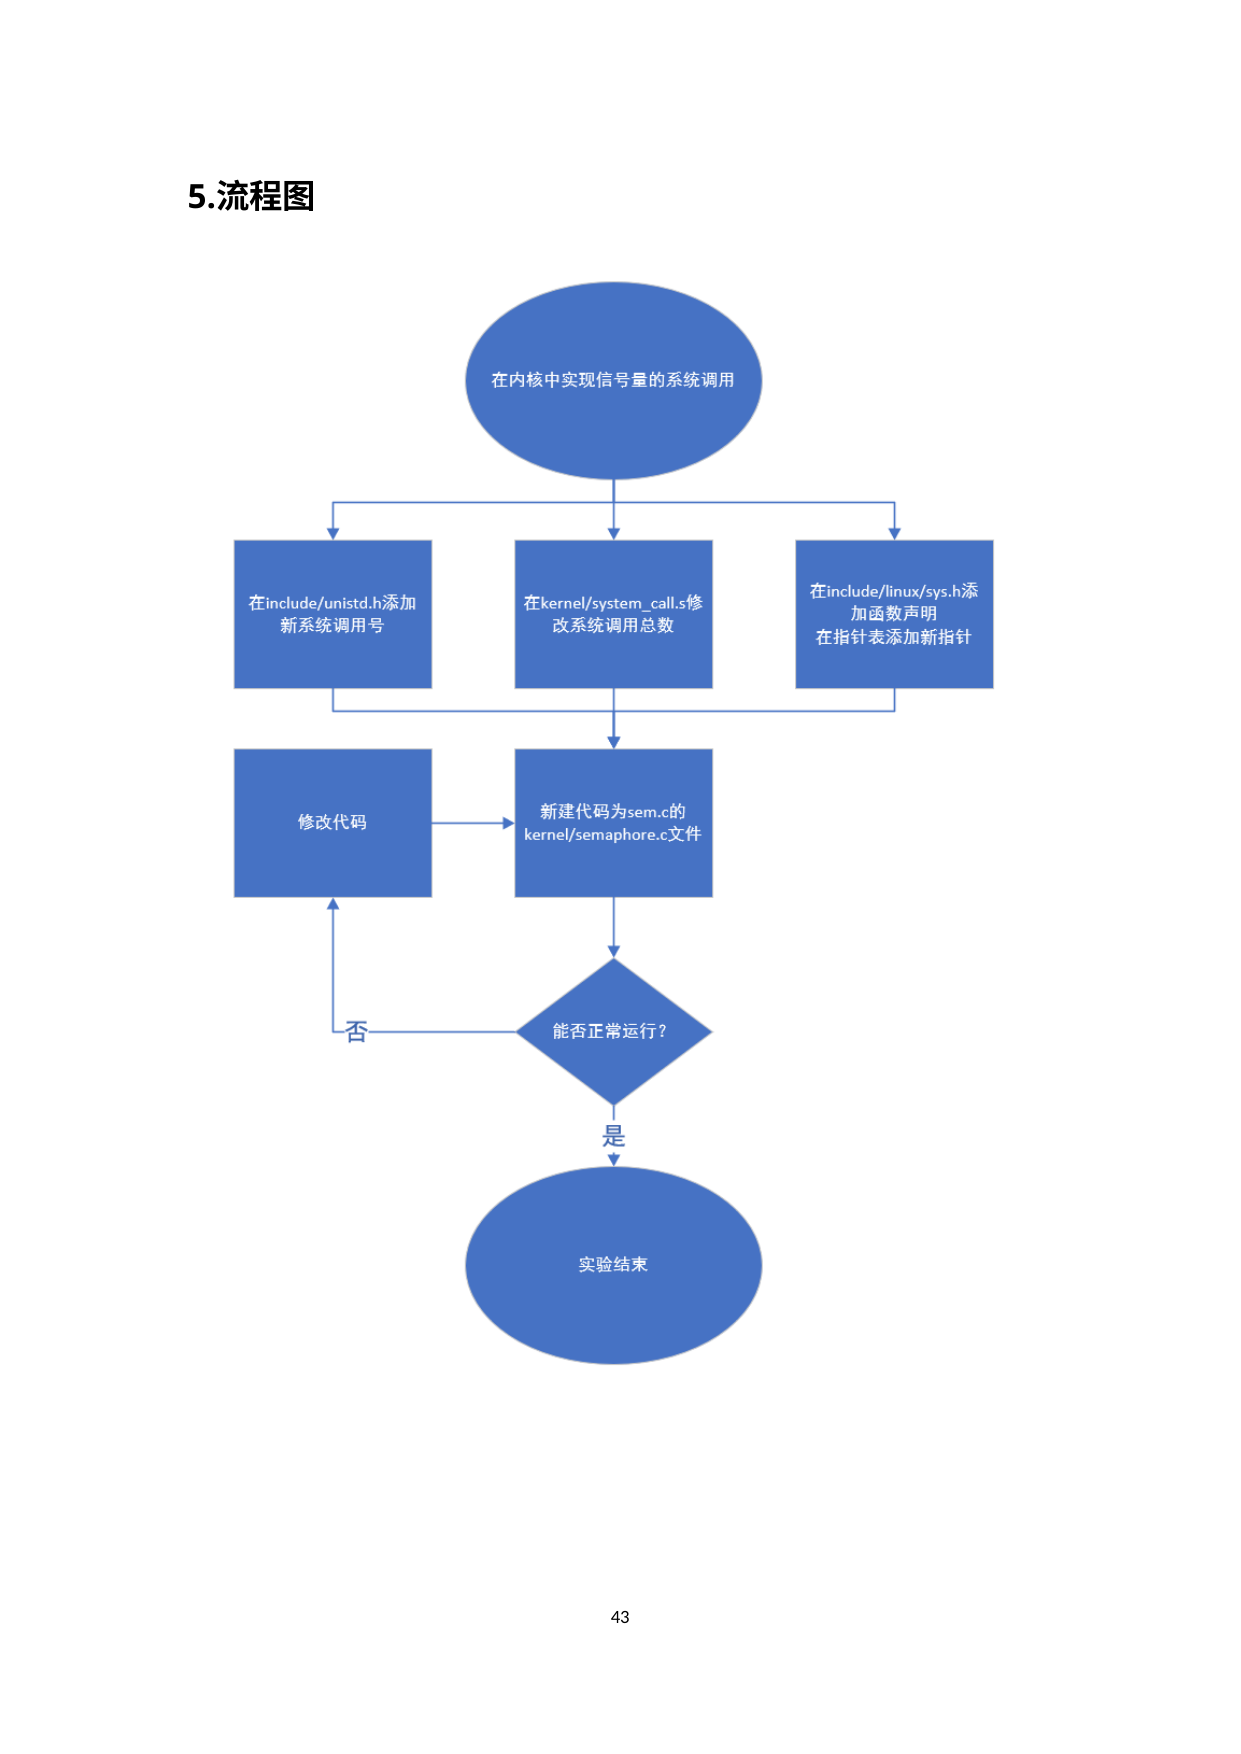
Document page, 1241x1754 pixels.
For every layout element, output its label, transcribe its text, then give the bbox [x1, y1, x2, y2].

subtitle 5.流程图 [187, 162, 1053, 227]
picture [183, 277, 1049, 1392]
